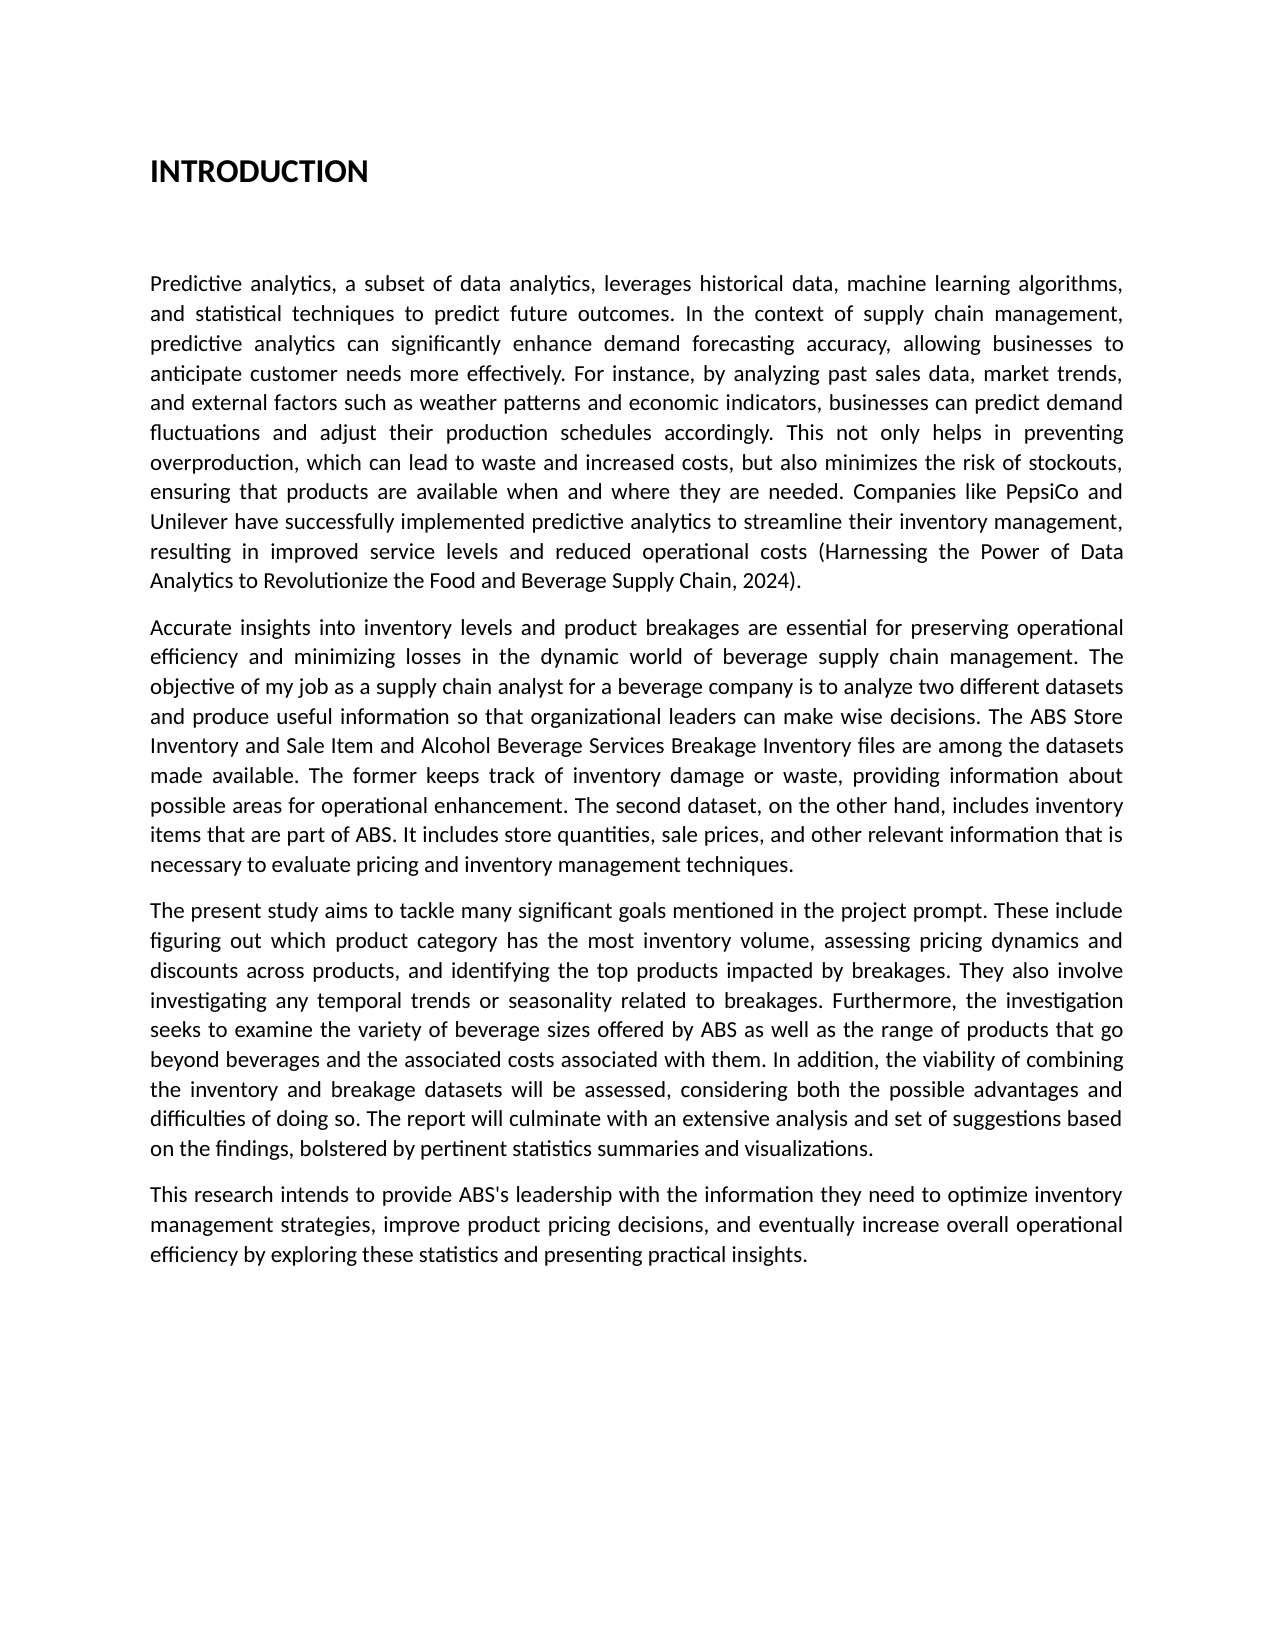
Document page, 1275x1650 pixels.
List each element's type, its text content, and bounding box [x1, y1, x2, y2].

text INTRODUCTION [150, 150, 1125, 191]
text Accurate insights into inventory levels and product breakages are essential for preserving operational efficiency and minimizing losses in the dynamic world of beverage supply chain management. The objective of my job as a supply chain analyst for a beverage company is to analyze two different datasets and produce useful information so that organizational leaders can make wise decisions. The ABS Store Inventory and Sale Item and Alcohol Beverage Services Breakage Inventory files are among the datasets made available. The former keeps track of inventory damage or waste, providing information about possible areas for operational enhancement. The second dataset, on the other hand, includes inventory items that are part of ABS. It includes store quantities, sale prices, and other relevant information that is necessary to evaluate pricing and inventory management techniques. [150, 613, 1125, 878]
text This research intends to provide ABS's leadership with the information they need to optimize inventory management strategies, improve product pricing decisions, and eventually increase overall operational efficiency by exploring these statistics and presenting practical insights. [150, 1181, 1125, 1268]
text Predictive analytics, a subset of data analytics, leverages historical data, machine learning algorithms, and statistical techniques to predict future outcomes. In the context of supply chain management, predictive analytics can significantly enhance demand forecasting accuracy, allowing businesses to anticipate customer needs more effectively. For instance, by analyzing past sales data, market trends, and external factors such as weather patterns and economic indicators, businesses can predict demand fluctuations and adjust their production schedules accordingly. This not only helps in preventing overproduction, which can lead to waste and increased costs, but also minimizes the risk of stockouts, ensuring that products are available when and where they are needed. Companies like PepsiCo and Unilever have successfully implemented predictive analytics to streamline their inventory management, resulting in improved service levels and reduced operational costs (Harnessing the Power of Data Analytics to Revolutionize the Food and Beverage Supply Chain, 2024). [150, 269, 1125, 594]
text The present study aims to tackle many significant goals mentioned in the project prompt. These include figuring out which product category has the most inventory volume, assessing pricing dynamics and discounts across products, and identifying the top products impacted by breakages. They also involve investigating any temporal trends or seasonality related to breakages. Furthermore, the investigation seeks to examine the variety of beverage sizes offered by ABS as well as the range of products that go beyond beverages and the associated costs associated with them. In addition, the viability of combining the inventory and breakage datasets will be assessed, considering both the possible advantages and difficulties of doing so. The report will culminate with an extensive analysis and set of suggestions based on the findings, bolstered by pertinent statistics summaries and visualizations. [150, 897, 1125, 1162]
